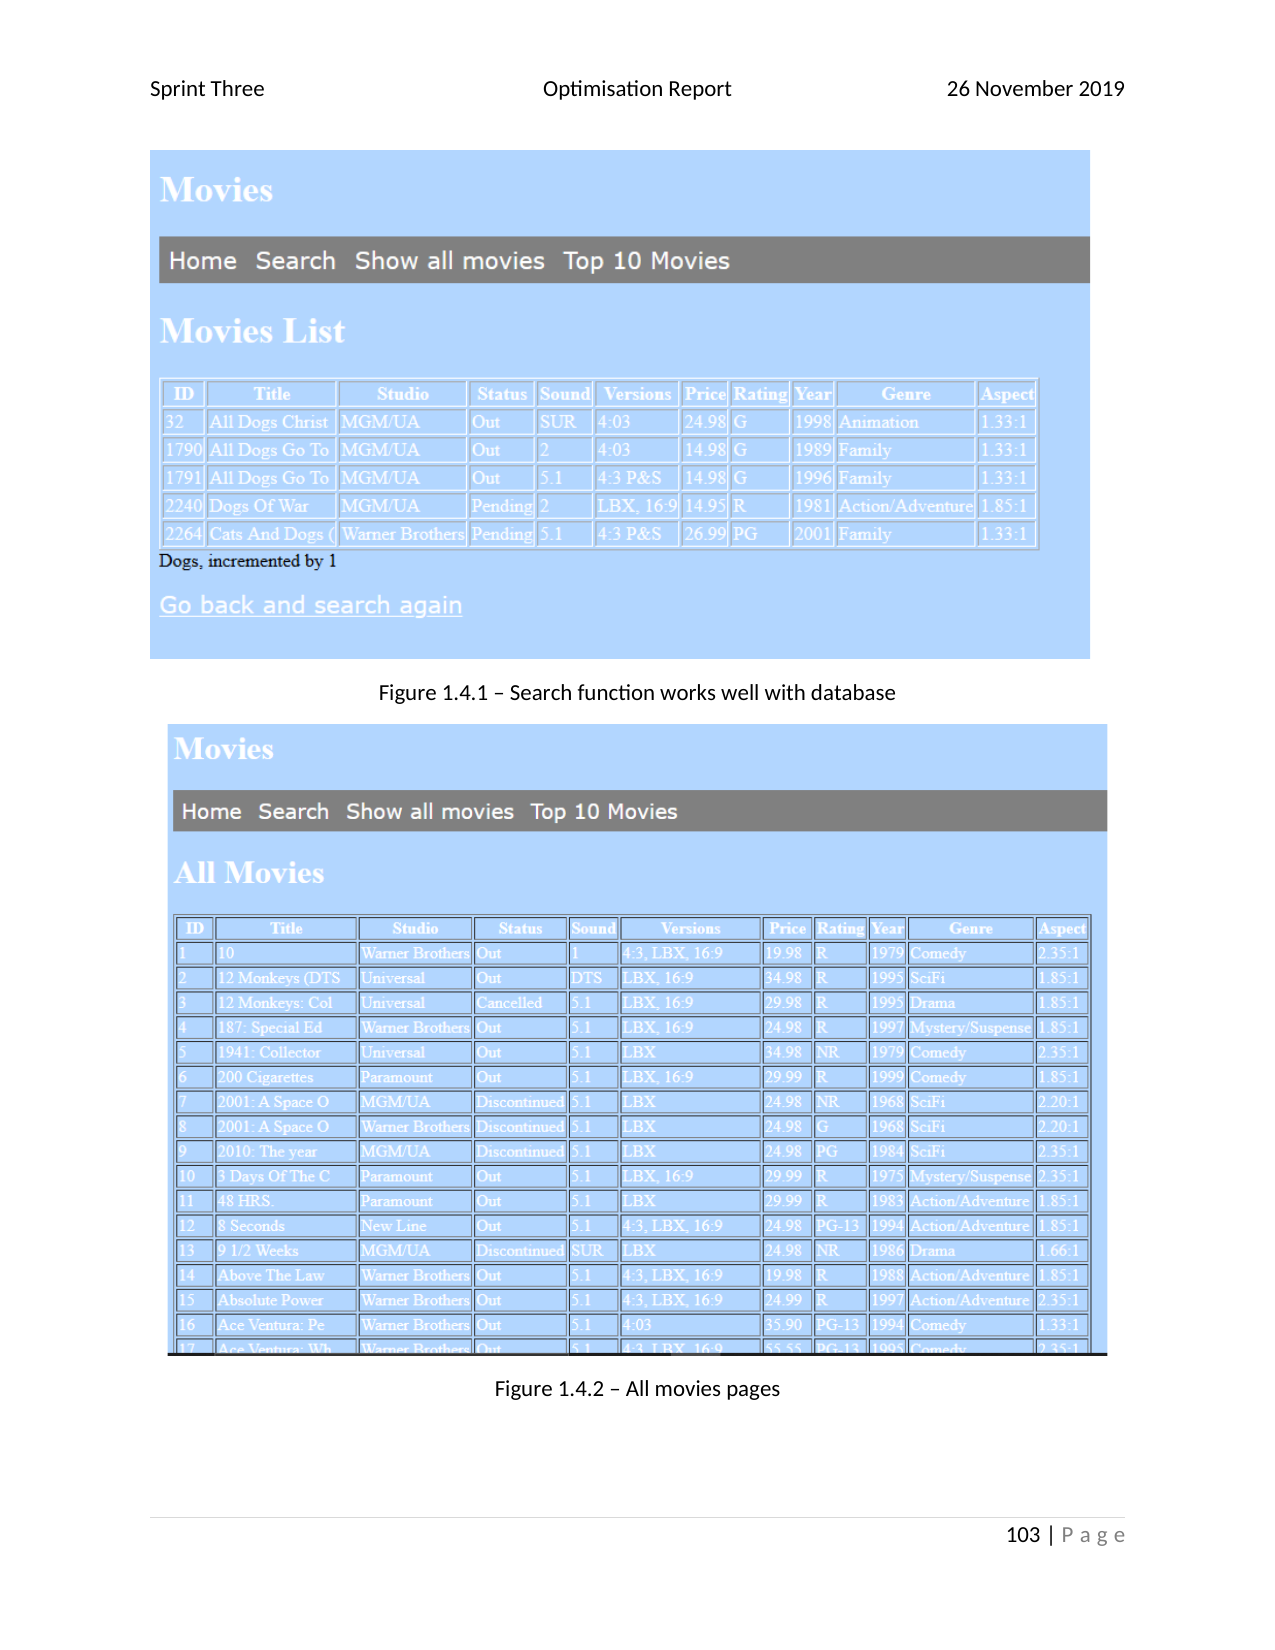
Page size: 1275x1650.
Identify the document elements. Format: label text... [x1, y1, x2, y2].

picture [167, 724, 1108, 1356]
text Figure 1.4.1 – Search function works well with database [150, 678, 1125, 706]
picture [150, 150, 1091, 659]
text Figure 1.4.2 – All movies pages [150, 1374, 1125, 1402]
